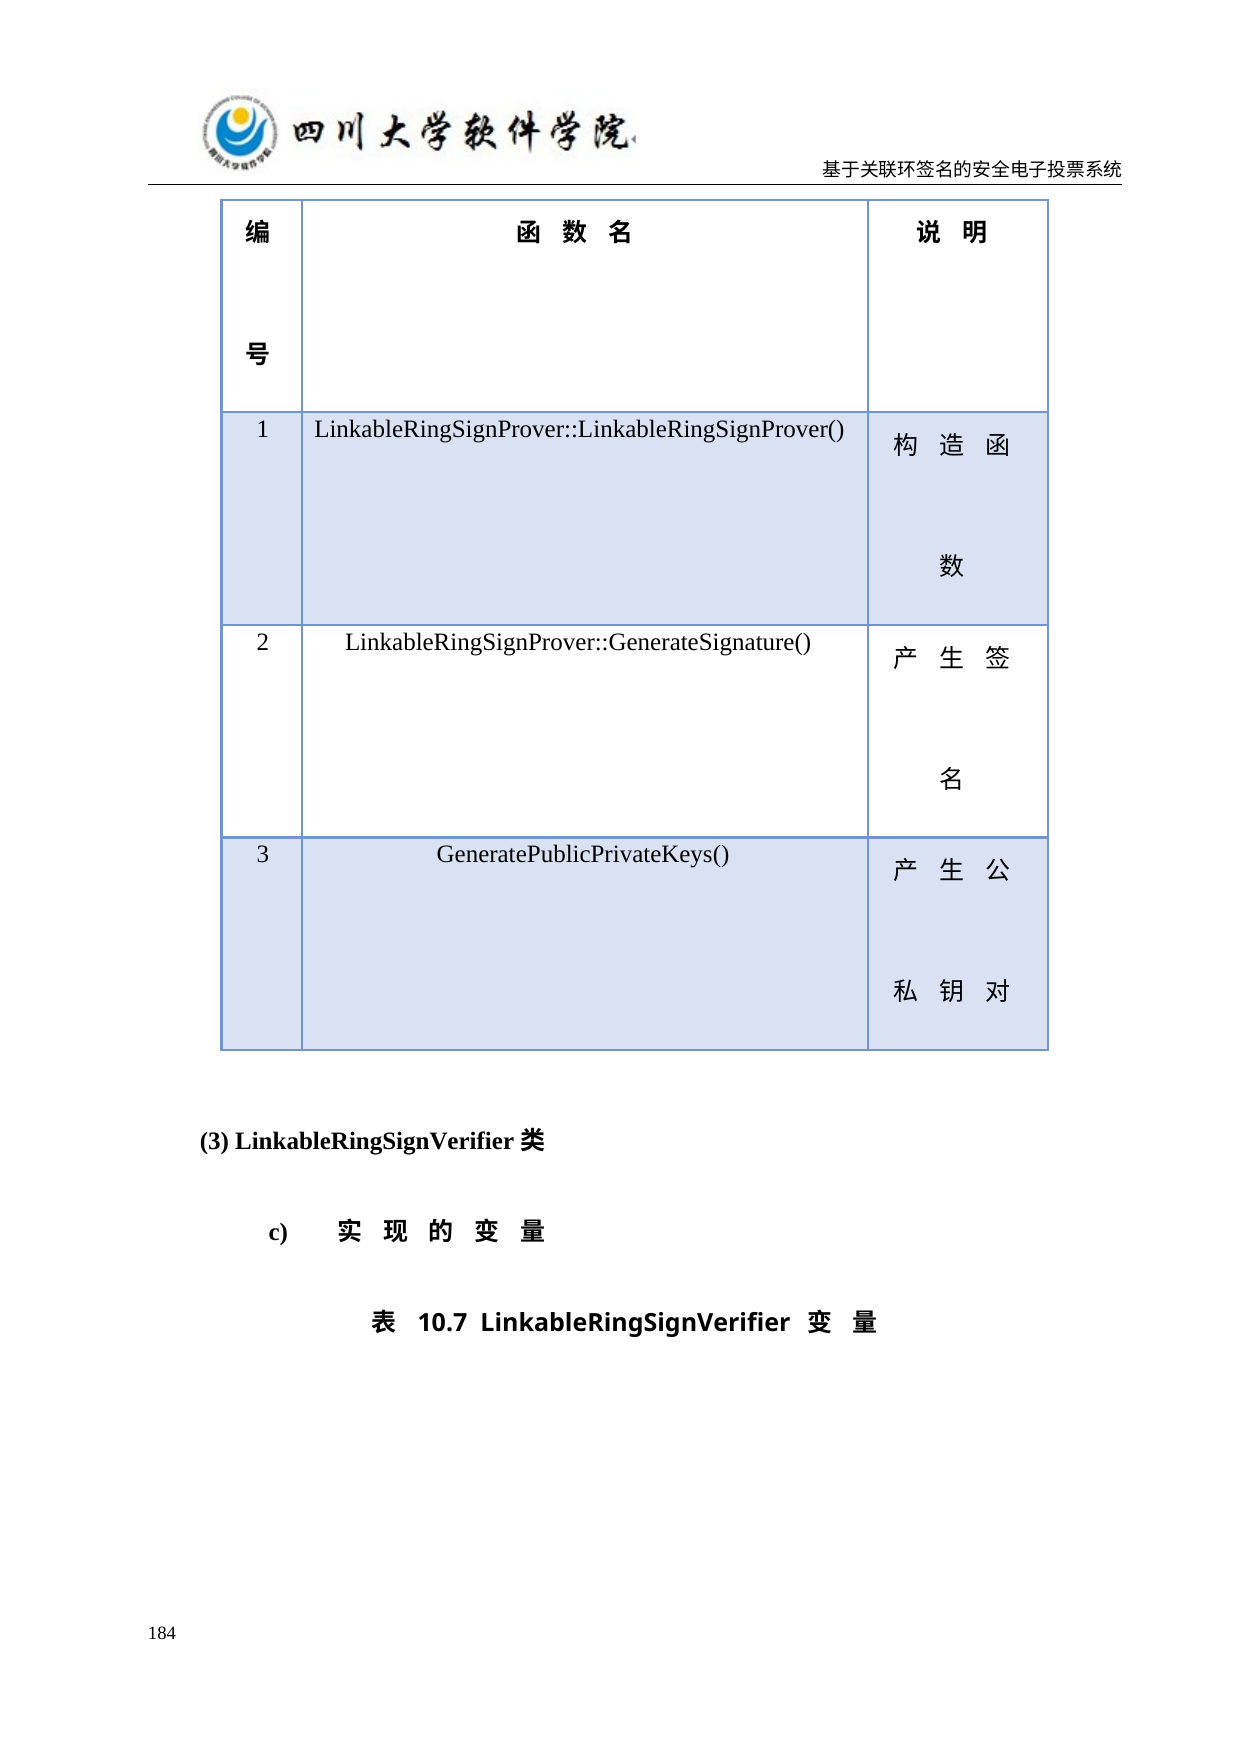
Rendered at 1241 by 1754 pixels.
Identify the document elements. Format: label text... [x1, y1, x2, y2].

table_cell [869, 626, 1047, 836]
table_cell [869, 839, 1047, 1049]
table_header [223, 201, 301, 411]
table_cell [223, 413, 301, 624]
picture [197, 88, 639, 177]
text (3) LinkableRingSignVerifier类 [183, 1108, 1116, 1169]
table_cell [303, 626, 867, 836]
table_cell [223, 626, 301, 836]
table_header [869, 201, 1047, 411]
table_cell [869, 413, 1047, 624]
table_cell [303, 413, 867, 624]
text 表10.7 LinkableRingSignVerifier变量 [154, 1291, 1116, 1351]
list 实现的变量 [171, 1199, 1116, 1260]
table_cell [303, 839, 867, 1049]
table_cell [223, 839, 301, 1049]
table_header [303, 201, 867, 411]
